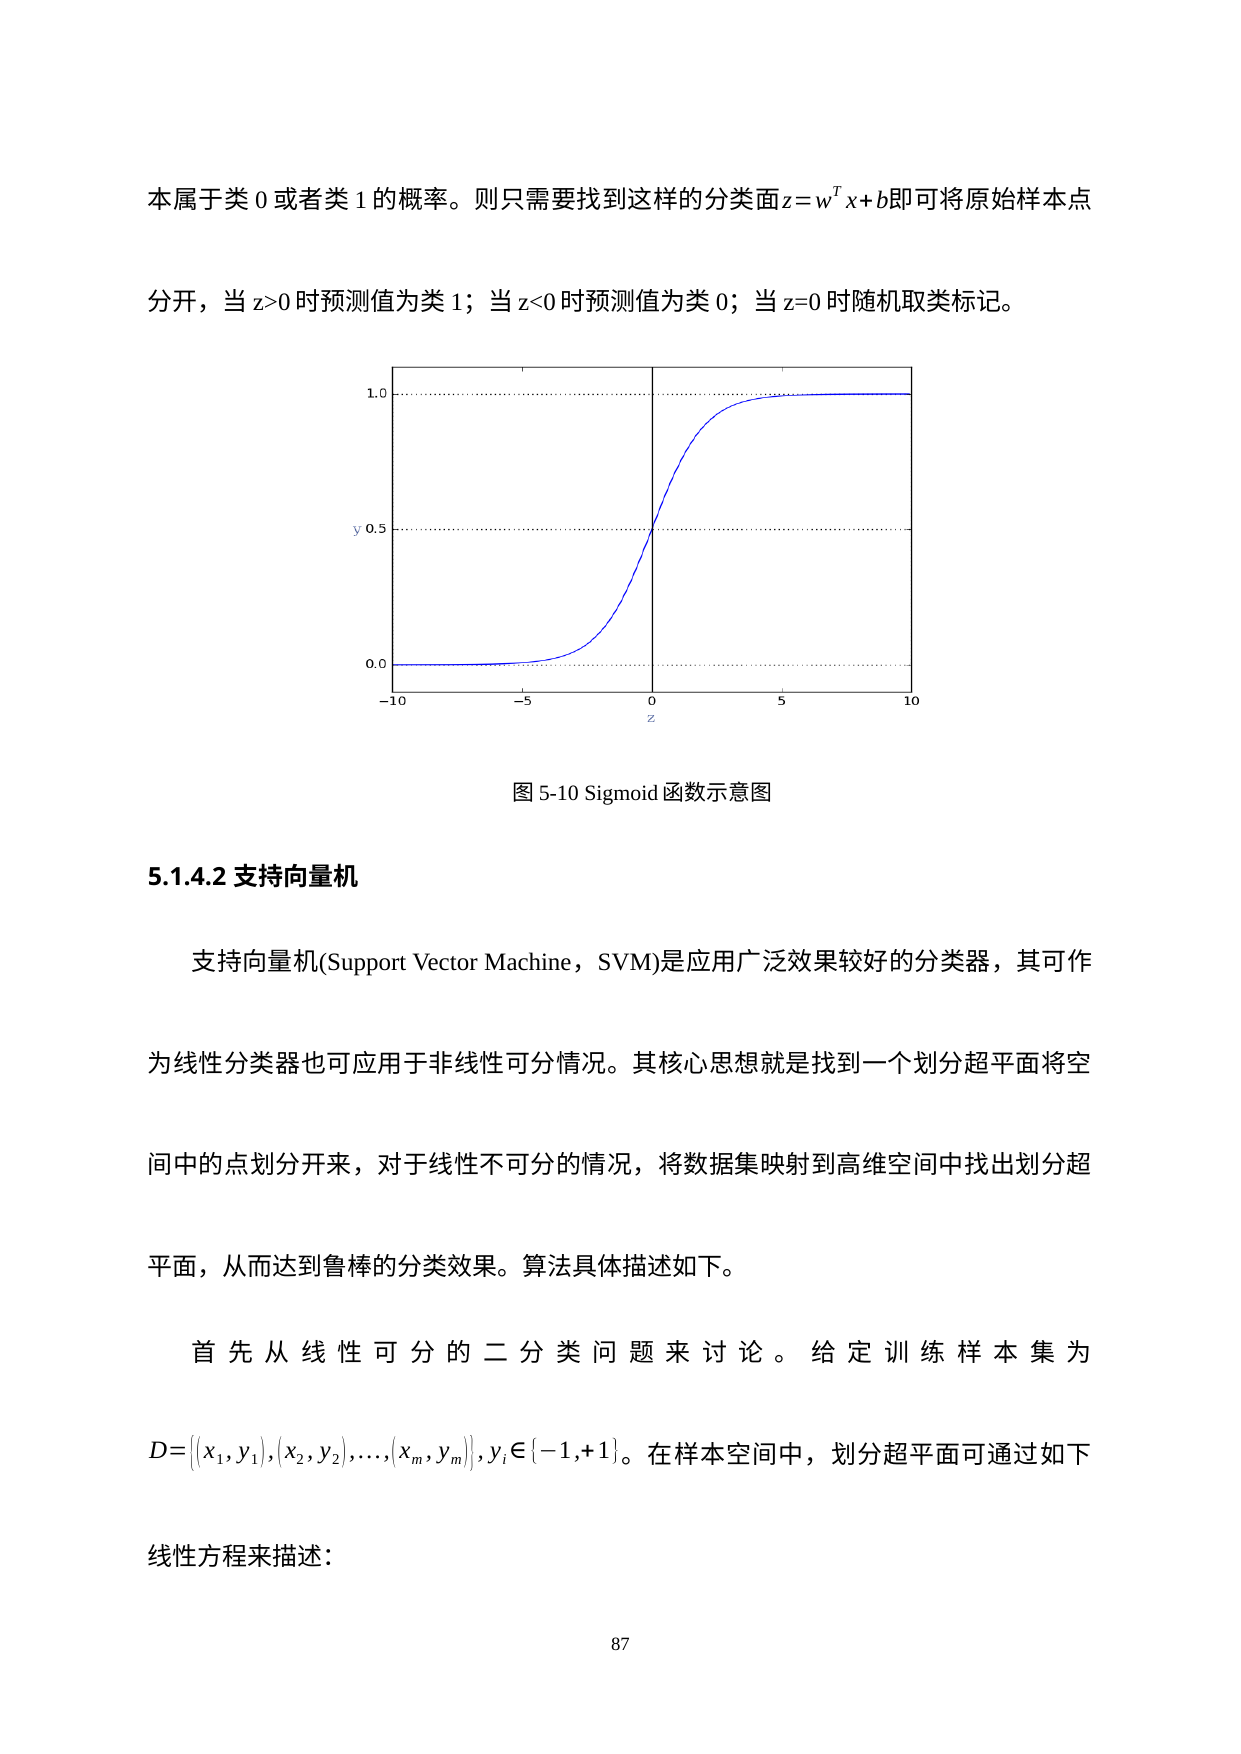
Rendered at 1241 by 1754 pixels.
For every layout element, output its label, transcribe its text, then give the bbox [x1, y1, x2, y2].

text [148, 164, 1092, 334]
picture [344, 351, 940, 732]
subtitle 5.1.4.2 支持向量机 [148, 840, 1092, 908]
text 首先从线性可分的二分类问题来讨论。给定训练样本集为。在样本空间中，划分超平面可通过如下线性方程来描述： [148, 1317, 1092, 1589]
text 图5-10 Sigmoid函数示意图 [148, 774, 1092, 808]
text 支持向量机(Support Vector Machine，SVM)是应用广泛效果较好的分类器，其可作为线性分类器也可应用于非线性可分情况。其核心思想就是找到一个划分超平面将空间中的点划分开来，对于线性不可分的情况，将数据集映射到高维空间中找出划分超平面，从而达到鲁棒的分类效果。算法具体描述如下。 [148, 925, 1092, 1299]
